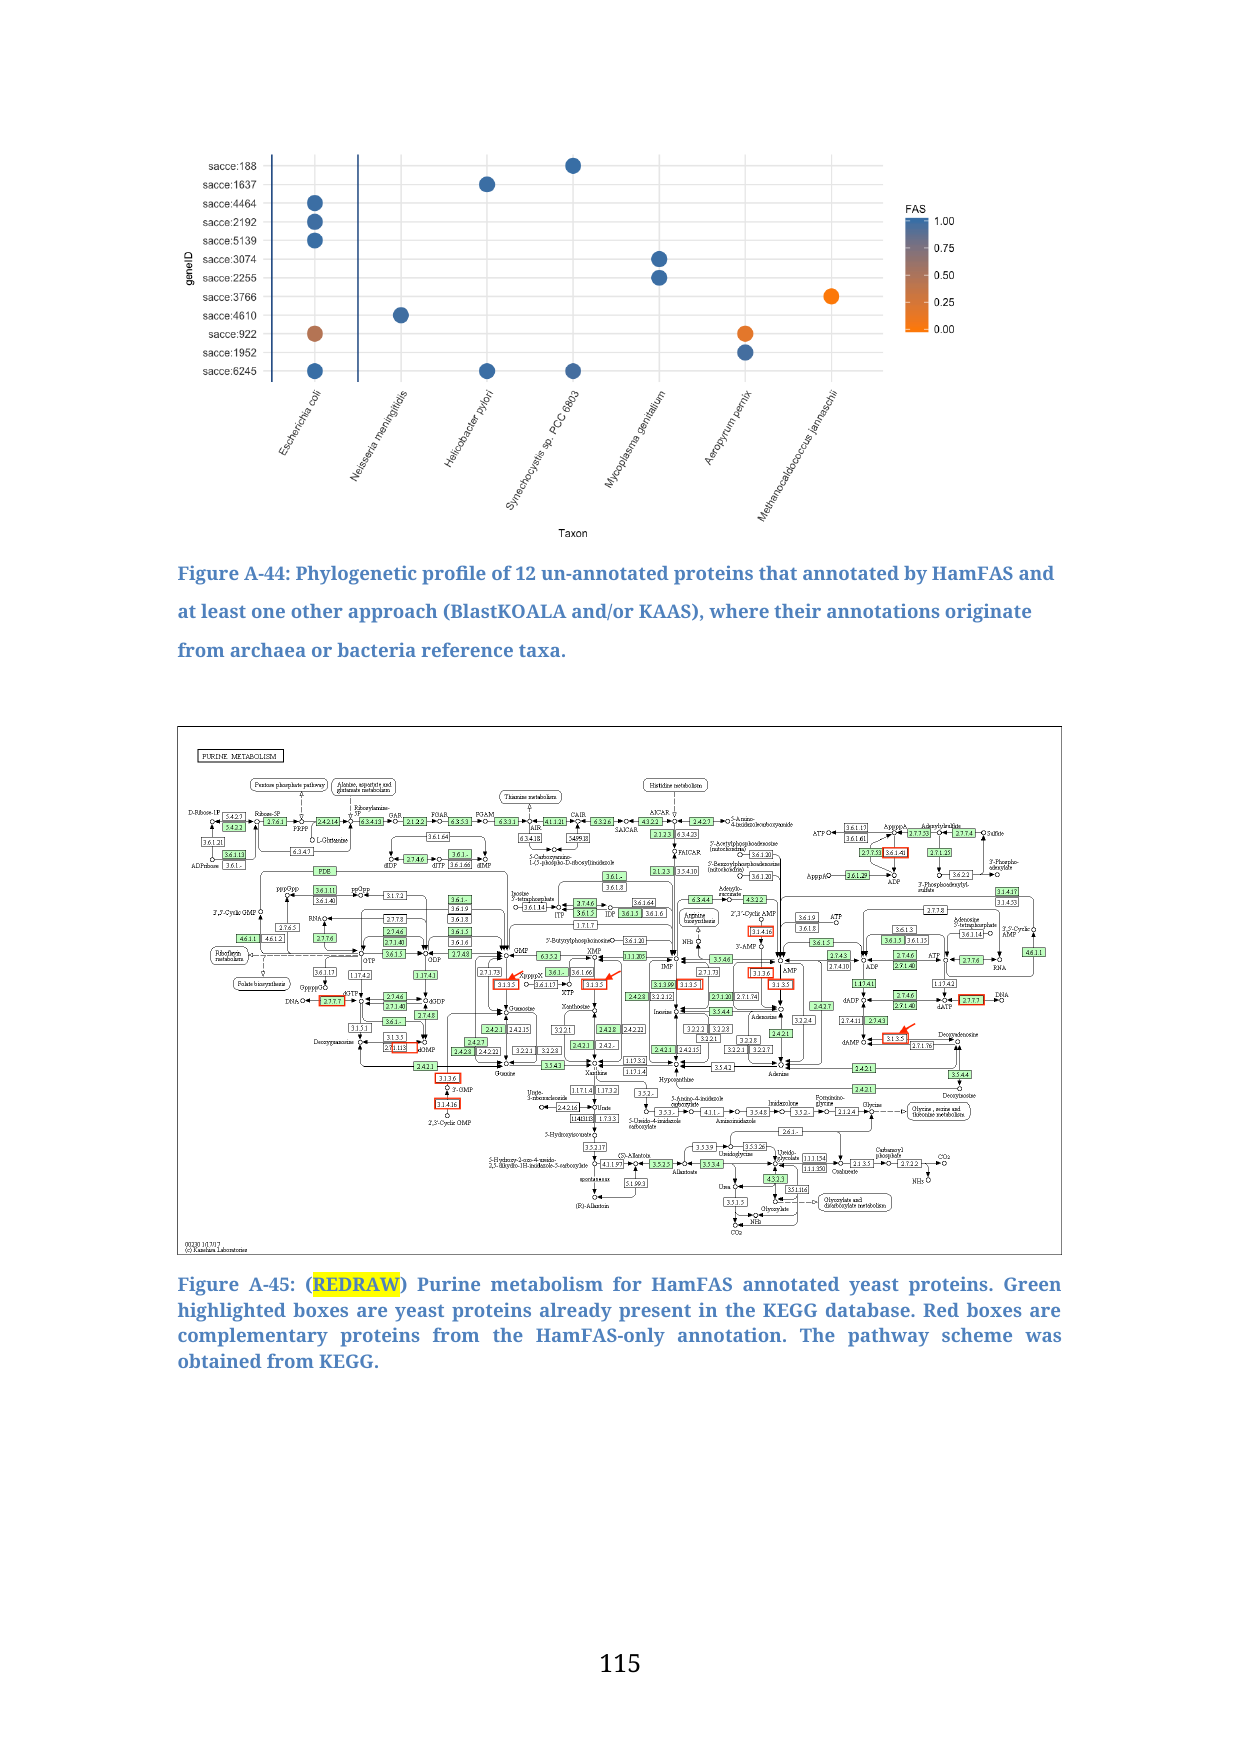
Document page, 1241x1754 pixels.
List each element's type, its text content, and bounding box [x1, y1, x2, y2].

picture [177, 726, 1062, 1255]
picture [177, 147, 969, 544]
